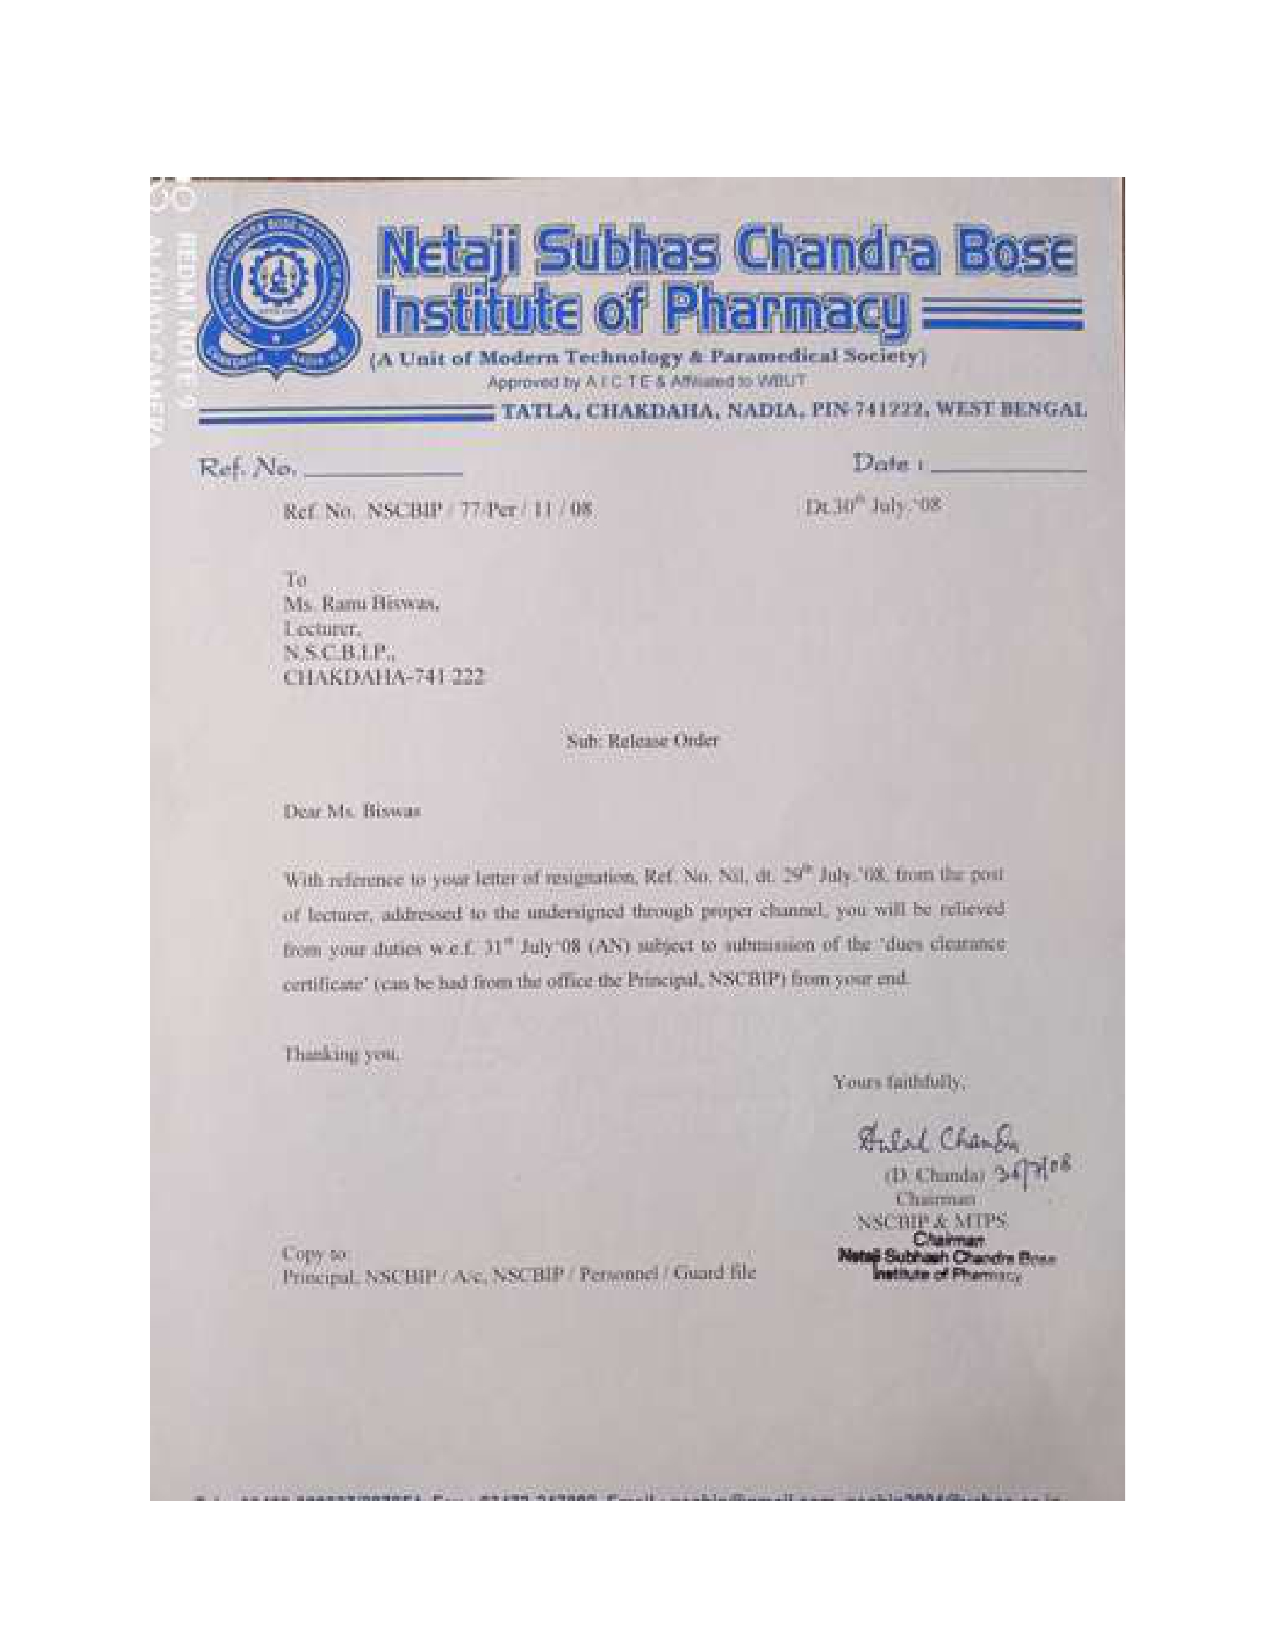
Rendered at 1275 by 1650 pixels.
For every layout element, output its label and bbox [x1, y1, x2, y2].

picture [150, 150, 1125, 1501]
